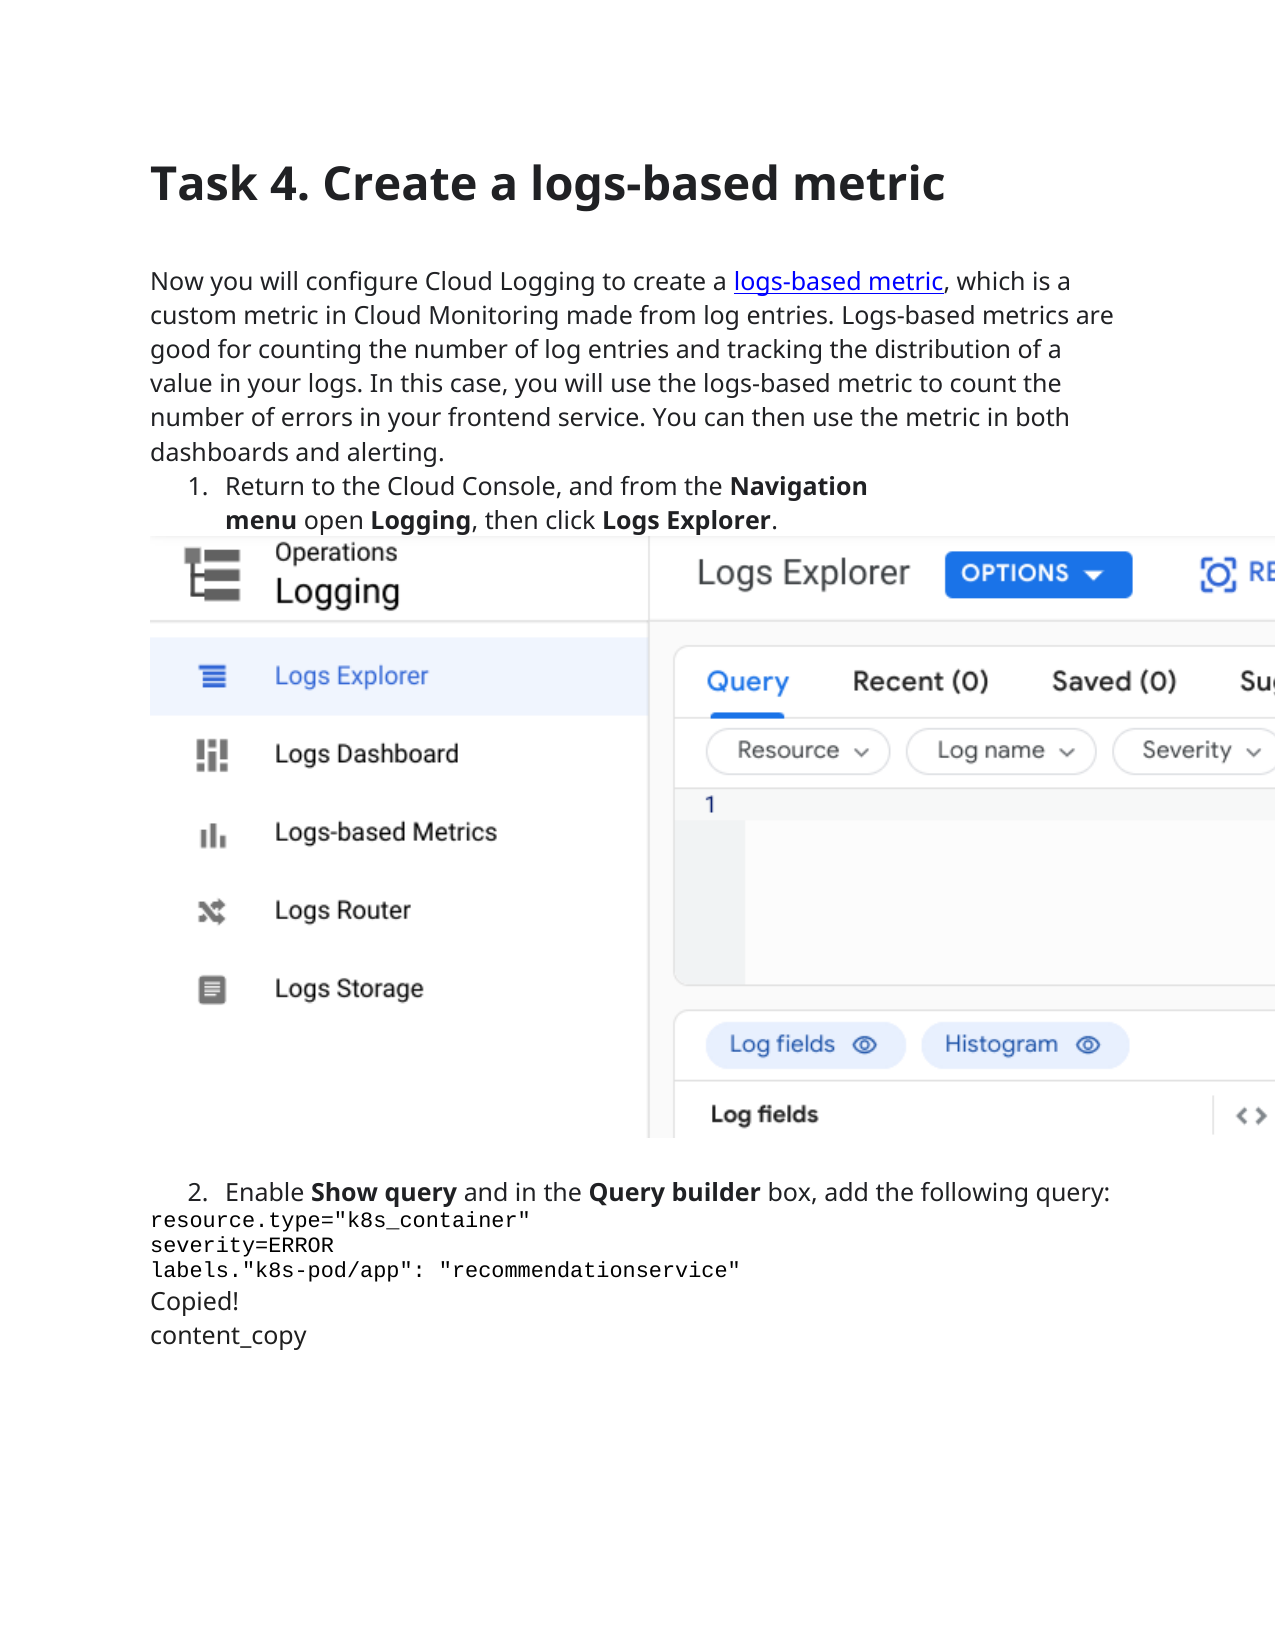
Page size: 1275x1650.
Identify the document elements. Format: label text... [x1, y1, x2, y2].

picture [150, 536, 1275, 1138]
text Copied! [150, 1283, 1125, 1318]
list Enable Show query and in the Query builder box, add the following query: [187, 1175, 1125, 1209]
text resource.type="k8s_container" [150, 1209, 1125, 1234]
text content_copy [150, 1318, 1125, 1352]
list Return to the Cloud Console, and from the Navigation menu open Logging, then click Logs Explorer. [187, 468, 1125, 536]
text severity=ERROR [150, 1234, 1125, 1259]
text labels."k8s-pod/app": "recommendationservice" [150, 1259, 1125, 1283]
text Now you will configure Cloud Logging to create a logs-based metric, which is a custom metric in Cloud Monitoring made from log entries. Logs-based metrics are good for counting the number of log entries and tracking the distribution of a value in your logs. In this case, you will use the logs-based metric to count the number of errors in your frontend service. You can then use the metric in both dashboards and alerting. [150, 264, 1125, 468]
text Task 4. Create a logs-based metric [150, 150, 1125, 214]
